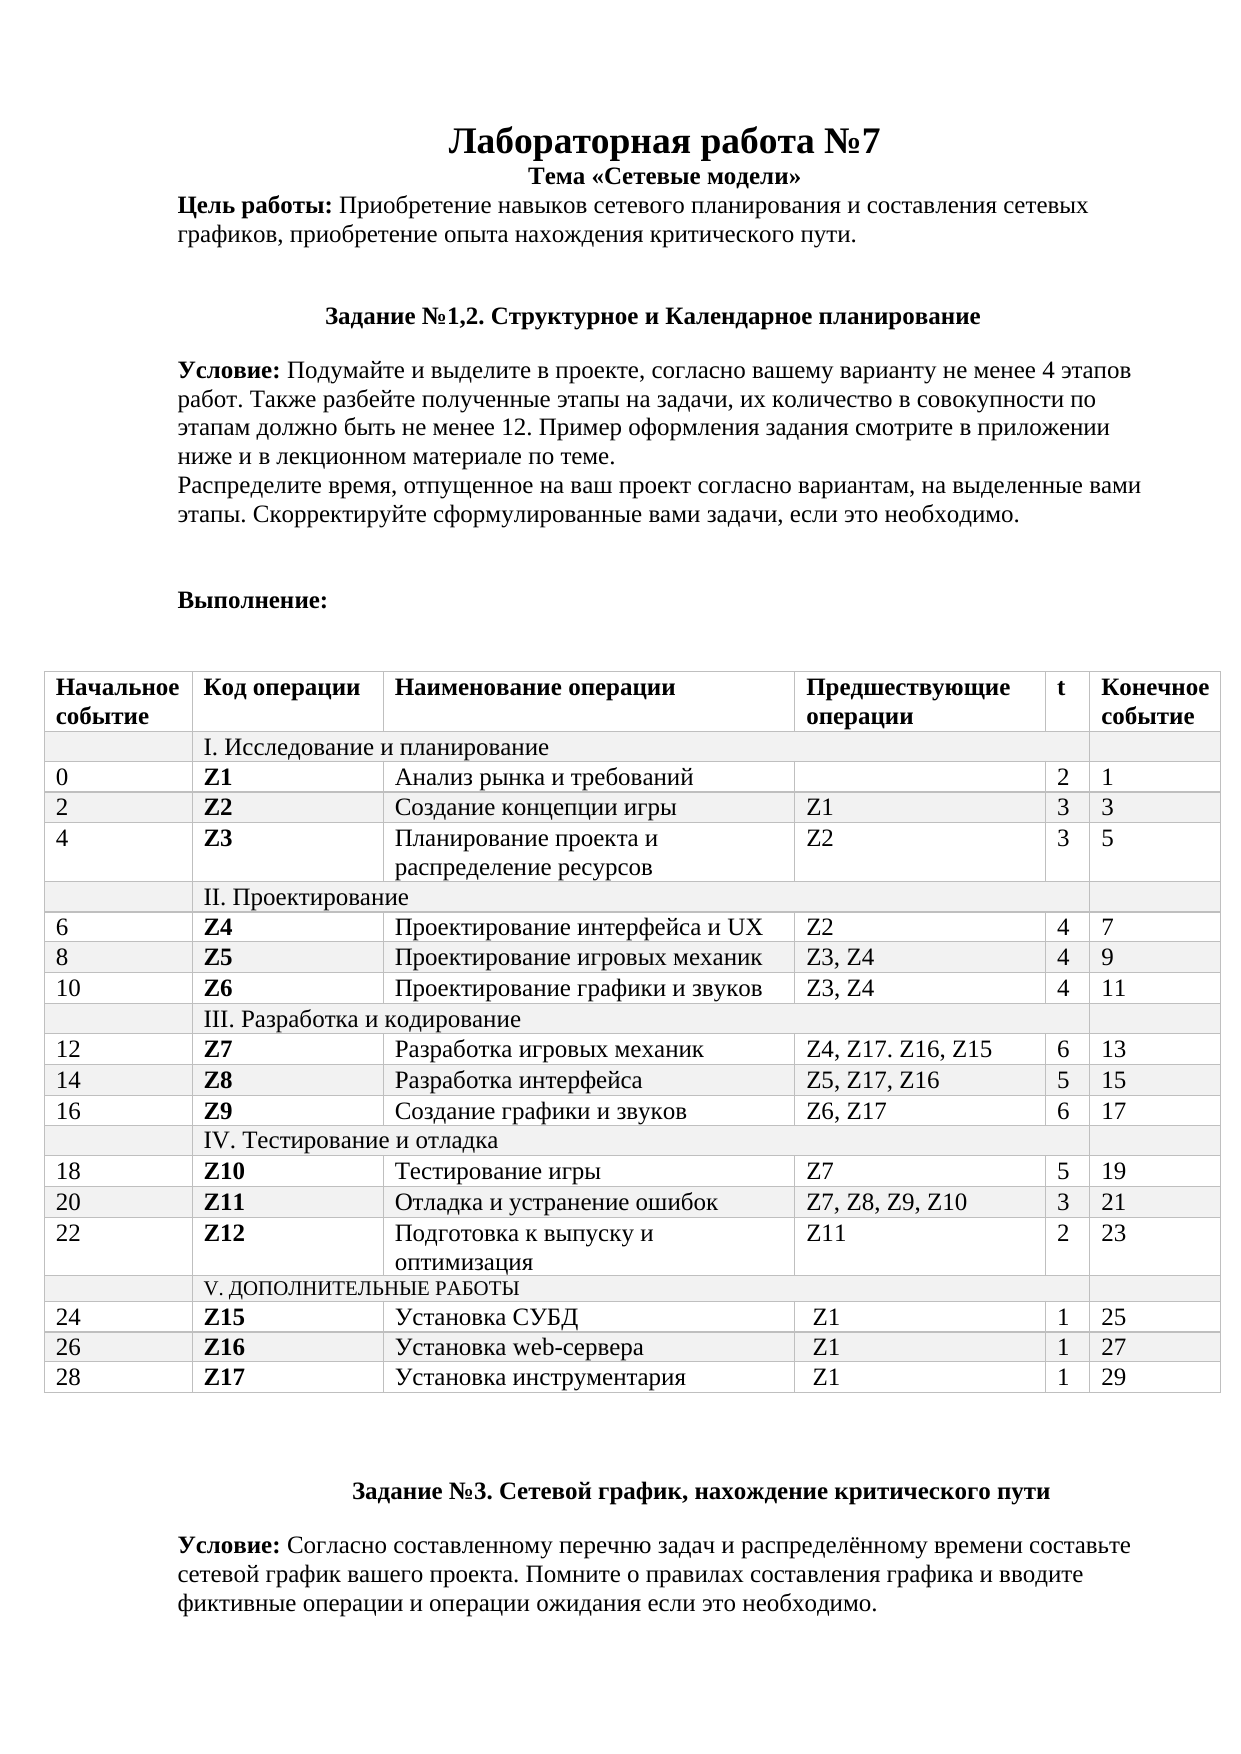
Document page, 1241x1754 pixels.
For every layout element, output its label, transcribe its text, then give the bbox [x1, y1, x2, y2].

table_header Начальное событие [45, 672, 192, 731]
table_cell [795, 762, 1045, 791]
table_cell Z3, Z4 [795, 973, 1045, 1003]
table_cell 6 [1046, 1034, 1089, 1064]
table_cell 24 [45, 1302, 192, 1331]
text Цель работы: Приобретение навыков сетевого планирования и составления сетевых графиков, приобретение опыта нахождения критического пути. [177, 190, 1152, 247]
table_cell Z11 [795, 1218, 1045, 1275]
table_cell 2 [1046, 762, 1089, 791]
text Тема «Сетевые модели» [177, 161, 1152, 190]
table_cell 19 [1090, 1156, 1220, 1186]
table_cell Z16 [193, 1333, 383, 1361]
table_header Предшествующие операции [795, 672, 1045, 731]
table_cell I. Исследование и планирование [193, 732, 1089, 761]
table_cell Проектирование интерфейса и UX [384, 913, 794, 941]
table_cell Z3 [193, 823, 383, 881]
table_cell Z1 [795, 793, 1045, 822]
table_cell Установка web-сервера [384, 1333, 794, 1361]
table_cell Установка СУБД [384, 1302, 794, 1331]
table_cell Установка инструментария [384, 1362, 794, 1392]
table_cell IV. Тестирование и отладка [193, 1126, 1089, 1155]
table_cell 3 [1046, 793, 1089, 822]
table_cell 21 [1090, 1187, 1220, 1217]
table_cell 27 [1090, 1333, 1220, 1361]
table_cell 9 [1090, 942, 1220, 972]
table_cell Z1 [795, 1362, 1045, 1392]
table_cell Планирование проекта и распределение ресурсов [384, 823, 794, 881]
table_cell III. Разработка и кодирование [193, 1004, 1089, 1033]
table_cell Проектирование игровых механик [384, 942, 794, 972]
table_cell 5 [1046, 1156, 1089, 1186]
text Задание №1,2. Структурное и Календарное планирование [251, 301, 1152, 330]
table_cell [45, 1126, 192, 1155]
table_cell Создание концепции игры [384, 793, 794, 822]
table_cell Z5 [193, 942, 383, 972]
table_cell 29 [1090, 1362, 1220, 1392]
table_cell Z1 [193, 762, 383, 791]
table_cell Z7 [193, 1034, 383, 1064]
table_cell Тестирование игры [384, 1156, 794, 1186]
table_cell Z8 [193, 1065, 383, 1095]
table_cell [45, 1004, 192, 1033]
table_cell Анализ рынка и требований [384, 762, 794, 791]
table_cell Z6 [193, 973, 383, 1003]
table_cell [1090, 1004, 1220, 1033]
table_cell 15 [1090, 1065, 1220, 1095]
table_cell Разработка интерфейса [384, 1065, 794, 1095]
table_cell Z11 [193, 1187, 383, 1217]
text Условие: Согласно составленному перечню задач и распределённому времени составьте сетевой график вашего проекта. Помните о правилах составления графика и вводите фиктивные операции и операции ожидания если это необходимо. [177, 1530, 1152, 1616]
table_cell 12 [45, 1034, 192, 1064]
table_cell Z2 [795, 823, 1045, 881]
text Выполнение: [177, 585, 1152, 614]
table_cell Z9 [193, 1096, 383, 1124]
table_cell 25 [1090, 1302, 1220, 1331]
table_cell Z6, Z17 [795, 1096, 1045, 1124]
table_cell Z15 [193, 1302, 383, 1331]
table_cell 2 [1046, 1218, 1089, 1275]
table_cell 4 [45, 823, 192, 881]
table_cell 3 [1090, 793, 1220, 822]
table_cell 22 [45, 1218, 192, 1275]
table_cell 1 [1046, 1302, 1089, 1331]
table_cell Z3, Z4 [795, 942, 1045, 972]
table_cell Z12 [193, 1218, 383, 1275]
table_cell 16 [45, 1096, 192, 1124]
table_cell Отладка и устранение ошибок [384, 1187, 794, 1217]
table_cell 18 [45, 1156, 192, 1186]
table_cell Разработка игровых механик [384, 1034, 794, 1064]
table_cell 1 [1046, 1333, 1089, 1361]
table_cell 3 [1046, 1187, 1089, 1217]
table_cell Z17 [193, 1362, 383, 1392]
table_cell Проектирование графики и звуков [384, 973, 794, 1003]
table_cell Z1 [795, 1333, 1045, 1361]
table_cell 5 [1090, 823, 1220, 881]
table_cell [1090, 882, 1220, 911]
table_header t [1046, 672, 1089, 731]
table_cell 6 [1046, 1096, 1089, 1124]
table_cell 13 [1090, 1034, 1220, 1064]
text Задание №3. Сетевой график, нахождение критического пути [177, 1476, 1152, 1505]
table_cell 1 [1090, 762, 1220, 791]
table_cell 6 [45, 913, 192, 941]
table_cell Z7, Z8, Z9, Z10 [795, 1187, 1045, 1217]
table_cell 4 [1046, 973, 1089, 1003]
table_cell 2 [45, 793, 192, 822]
table_cell 7 [1090, 913, 1220, 941]
table_header Конечное событие [1090, 672, 1220, 731]
table_cell 20 [45, 1187, 192, 1217]
table_cell Z2 [795, 913, 1045, 941]
table_header Наименование операции [384, 672, 794, 731]
table_cell 1 [1046, 1362, 1089, 1392]
table_cell Подготовка к выпуску и оптимизация [384, 1218, 794, 1275]
table_cell 5 [1046, 1065, 1089, 1095]
table_cell Z7 [795, 1156, 1045, 1186]
table_cell 3 [1046, 823, 1089, 881]
table_cell [45, 882, 192, 911]
table_cell Z10 [193, 1156, 383, 1186]
table_cell Z4, Z17. Z16, Z15 [795, 1034, 1045, 1064]
table_cell 4 [1046, 942, 1089, 972]
text Лабораторная работа №7 [177, 118, 1152, 161]
table_cell [1090, 732, 1220, 761]
table_header Код операции [193, 672, 383, 731]
table_cell 10 [45, 973, 192, 1003]
table_cell [45, 732, 192, 761]
table_cell Z1 [795, 1302, 1045, 1331]
table_cell Z2 [193, 793, 383, 822]
text Условие: Подумайте и выделите в проекте, согласно вашему варианту не менее 4 этапов работ. Также разбейте полученные этапы на задачи, их количество в совокупности по этапам должно быть не менее 12. Пример оформления задания смотрите в приложении ниже и в лекционном материале по теме. [177, 355, 1152, 470]
table_cell II. Проектирование [193, 882, 1089, 911]
table_cell 23 [1090, 1218, 1220, 1275]
table_cell 8 [45, 942, 192, 972]
table_cell Z5, Z17, Z16 [795, 1065, 1045, 1095]
table_cell 14 [45, 1065, 192, 1095]
table_cell 17 [1090, 1096, 1220, 1124]
text Распределите время, отпущенное на ваш проект согласно вариантам, на выделенные вами этапы. Скорректируйте сформулированные вами задачи, если это необходимо. [177, 470, 1152, 527]
table_cell 11 [1090, 973, 1220, 1003]
table_cell 26 [45, 1333, 192, 1361]
table_cell [1090, 1126, 1220, 1155]
table_cell 4 [1046, 913, 1089, 941]
table_cell 28 [45, 1362, 192, 1392]
table_cell [1090, 1276, 1220, 1301]
table_cell [45, 1276, 192, 1301]
table_cell Создание графики и звуков [384, 1096, 794, 1124]
table_cell V. ДОПОЛНИТЕЛЬНЫЕ РАБОТЫ [193, 1276, 1089, 1301]
table_cell Z4 [193, 913, 383, 941]
table_cell 0 [45, 762, 192, 791]
